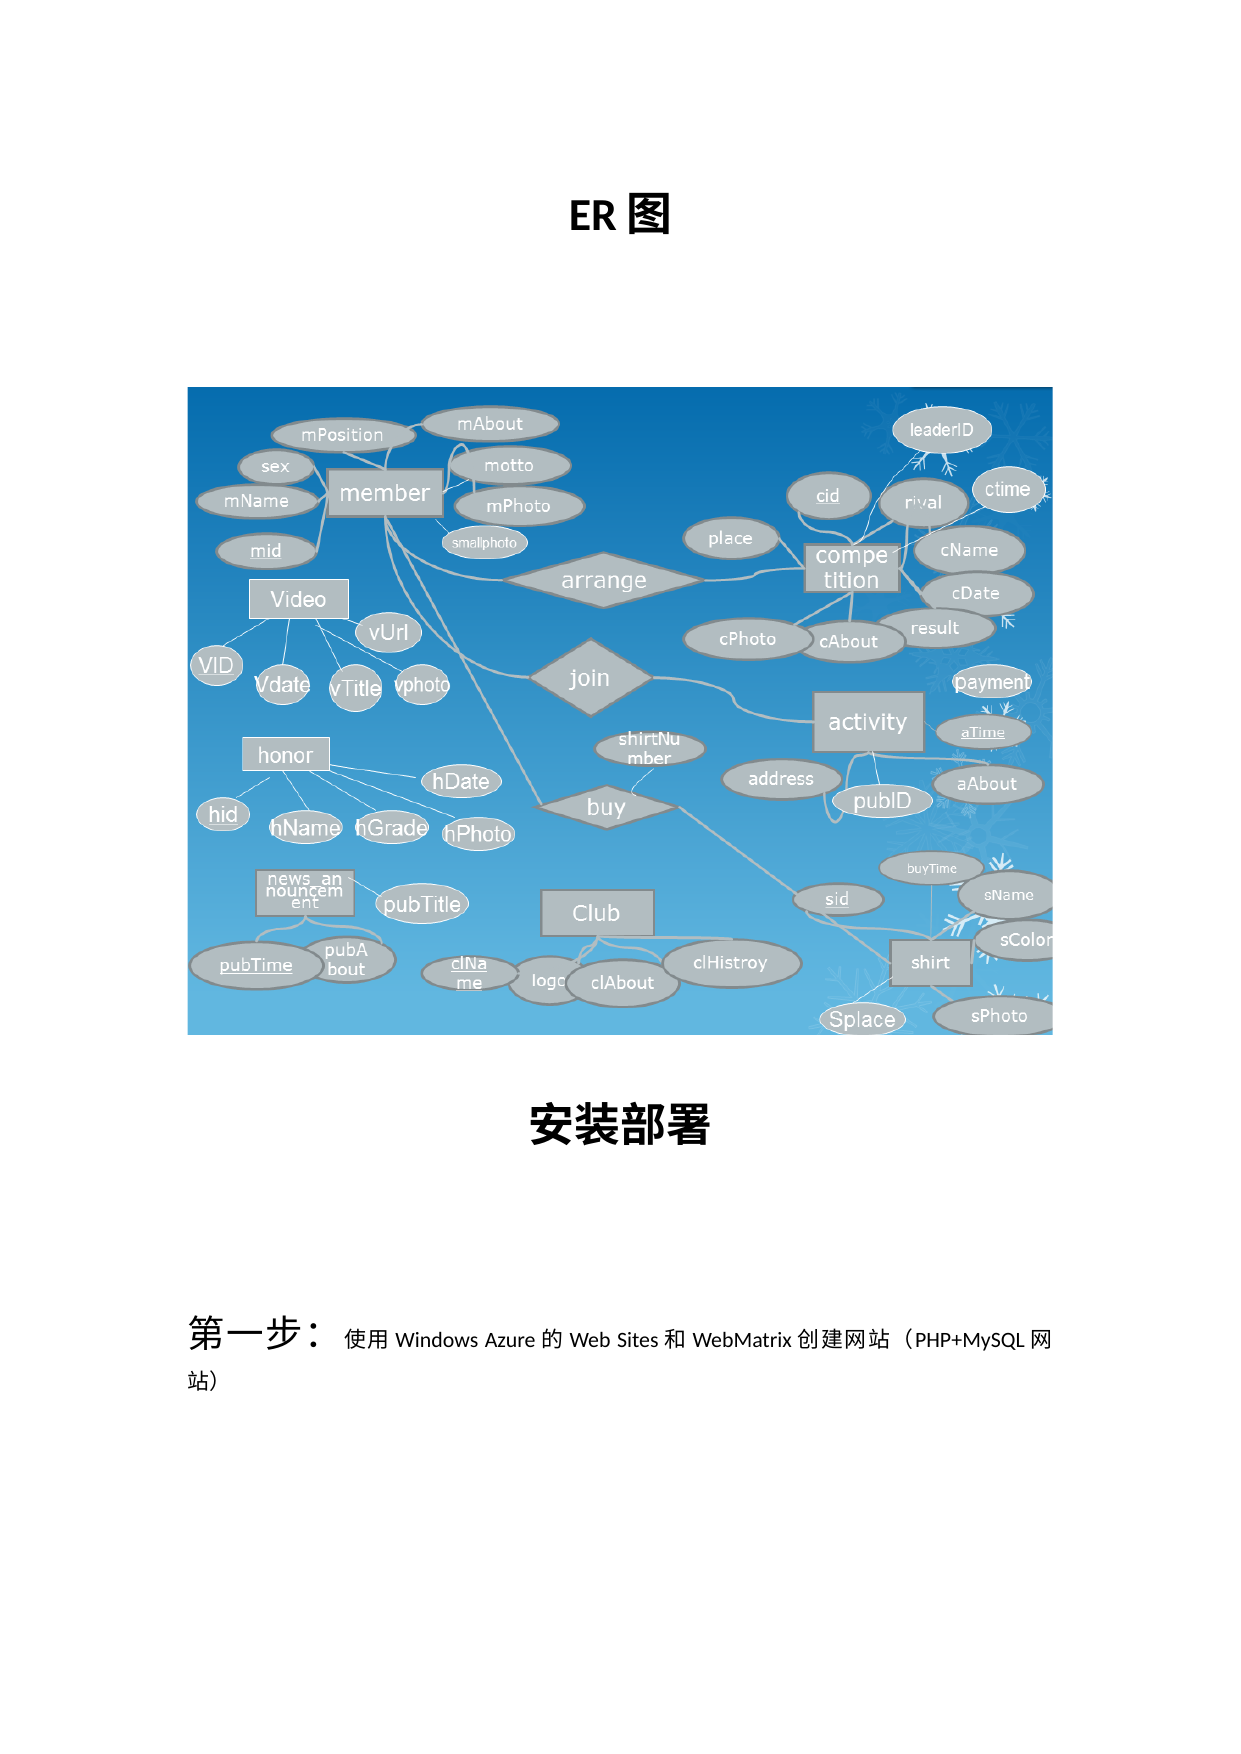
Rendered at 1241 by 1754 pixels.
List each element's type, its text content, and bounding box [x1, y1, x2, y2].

subtitle 安装部署 [187, 1073, 1053, 1170]
picture [187, 387, 1053, 1035]
subtitle ER图 [187, 162, 1053, 259]
text 第一步：使用Windows Azure的Web Sites和WebMatrix创建网站（PHP+MySQL网站） [187, 1298, 1053, 1396]
